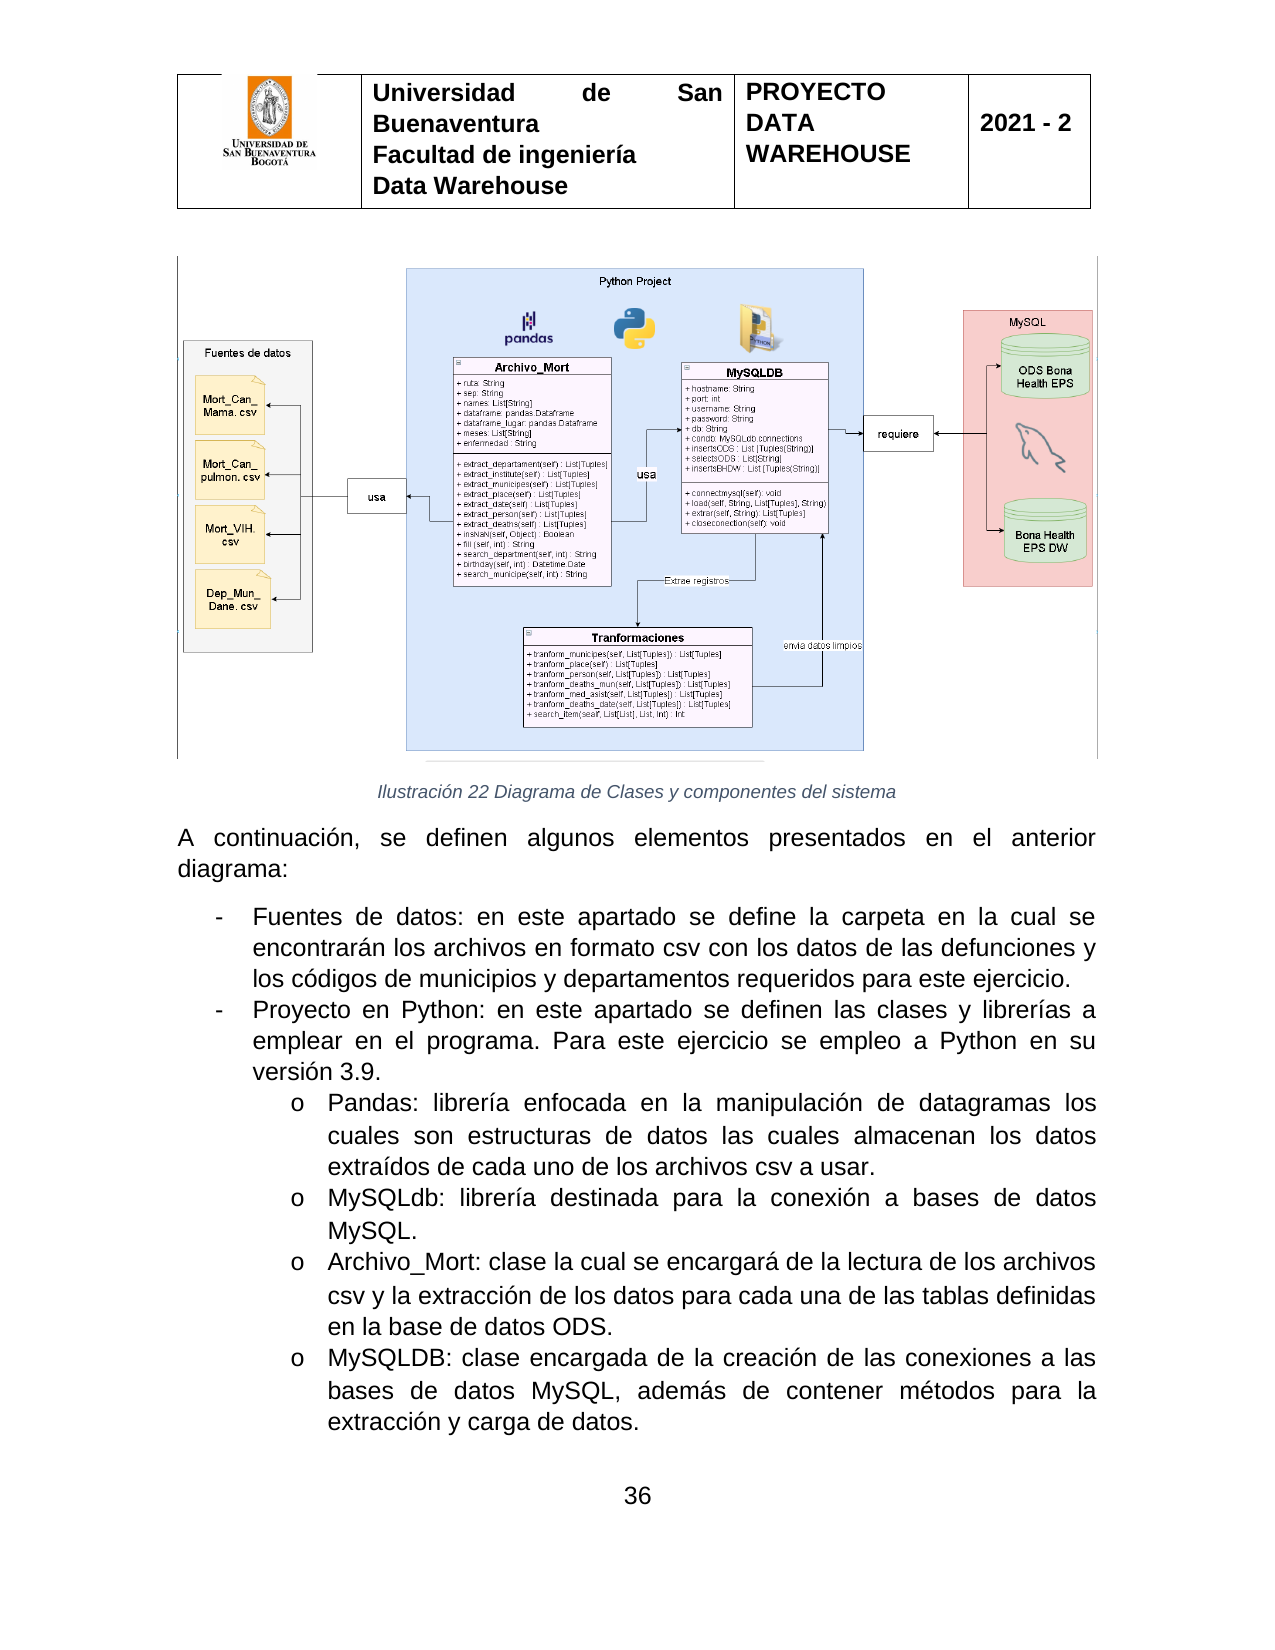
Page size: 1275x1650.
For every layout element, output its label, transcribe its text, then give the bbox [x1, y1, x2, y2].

picture [221, 74, 318, 170]
list Fuentes de datos: en este apartado se define la carpeta en la cual se encontrarán los archivos en formato csv con los datos de las defunciones y los códigos de municipios y departamentos requeridos para este ejercicio. [215, 902, 1098, 992]
text Ilustración 22 Diagrama de Clases y componentes del sistema [177, 780, 1098, 802]
list Archivo_Mort: clase la cual se encargará de la lectura de los archivos csv y la extracción de los datos para cada una de las tablas definidas en la base de datos ODS. [290, 1247, 1098, 1340]
list Proyecto en Python: en este apartado se definen las clases y librerías a emplear en el programa. Para este ejercicio se empleo a Python en su versión 3.9. [215, 995, 1098, 1086]
list MySQLDB: clase encargada de la creación de las conexiones a las bases de datos MySQL, además de contener métodos para la extracción y carga de datos. [290, 1343, 1098, 1436]
picture [177, 256, 1098, 762]
text A continuación, se definen algunos elementos presentados en el anterior diagrama: [177, 823, 1098, 883]
list MySQLdb: librería destinada para la conexión a bases de datos MySQL. [290, 1183, 1098, 1245]
list Pandas: librería enfocada en la manipulación de datagramas los cuales son estructuras de datos las cuales almacenan los datos extraídos de cada uno de los archivos csv a usar. [290, 1088, 1098, 1181]
